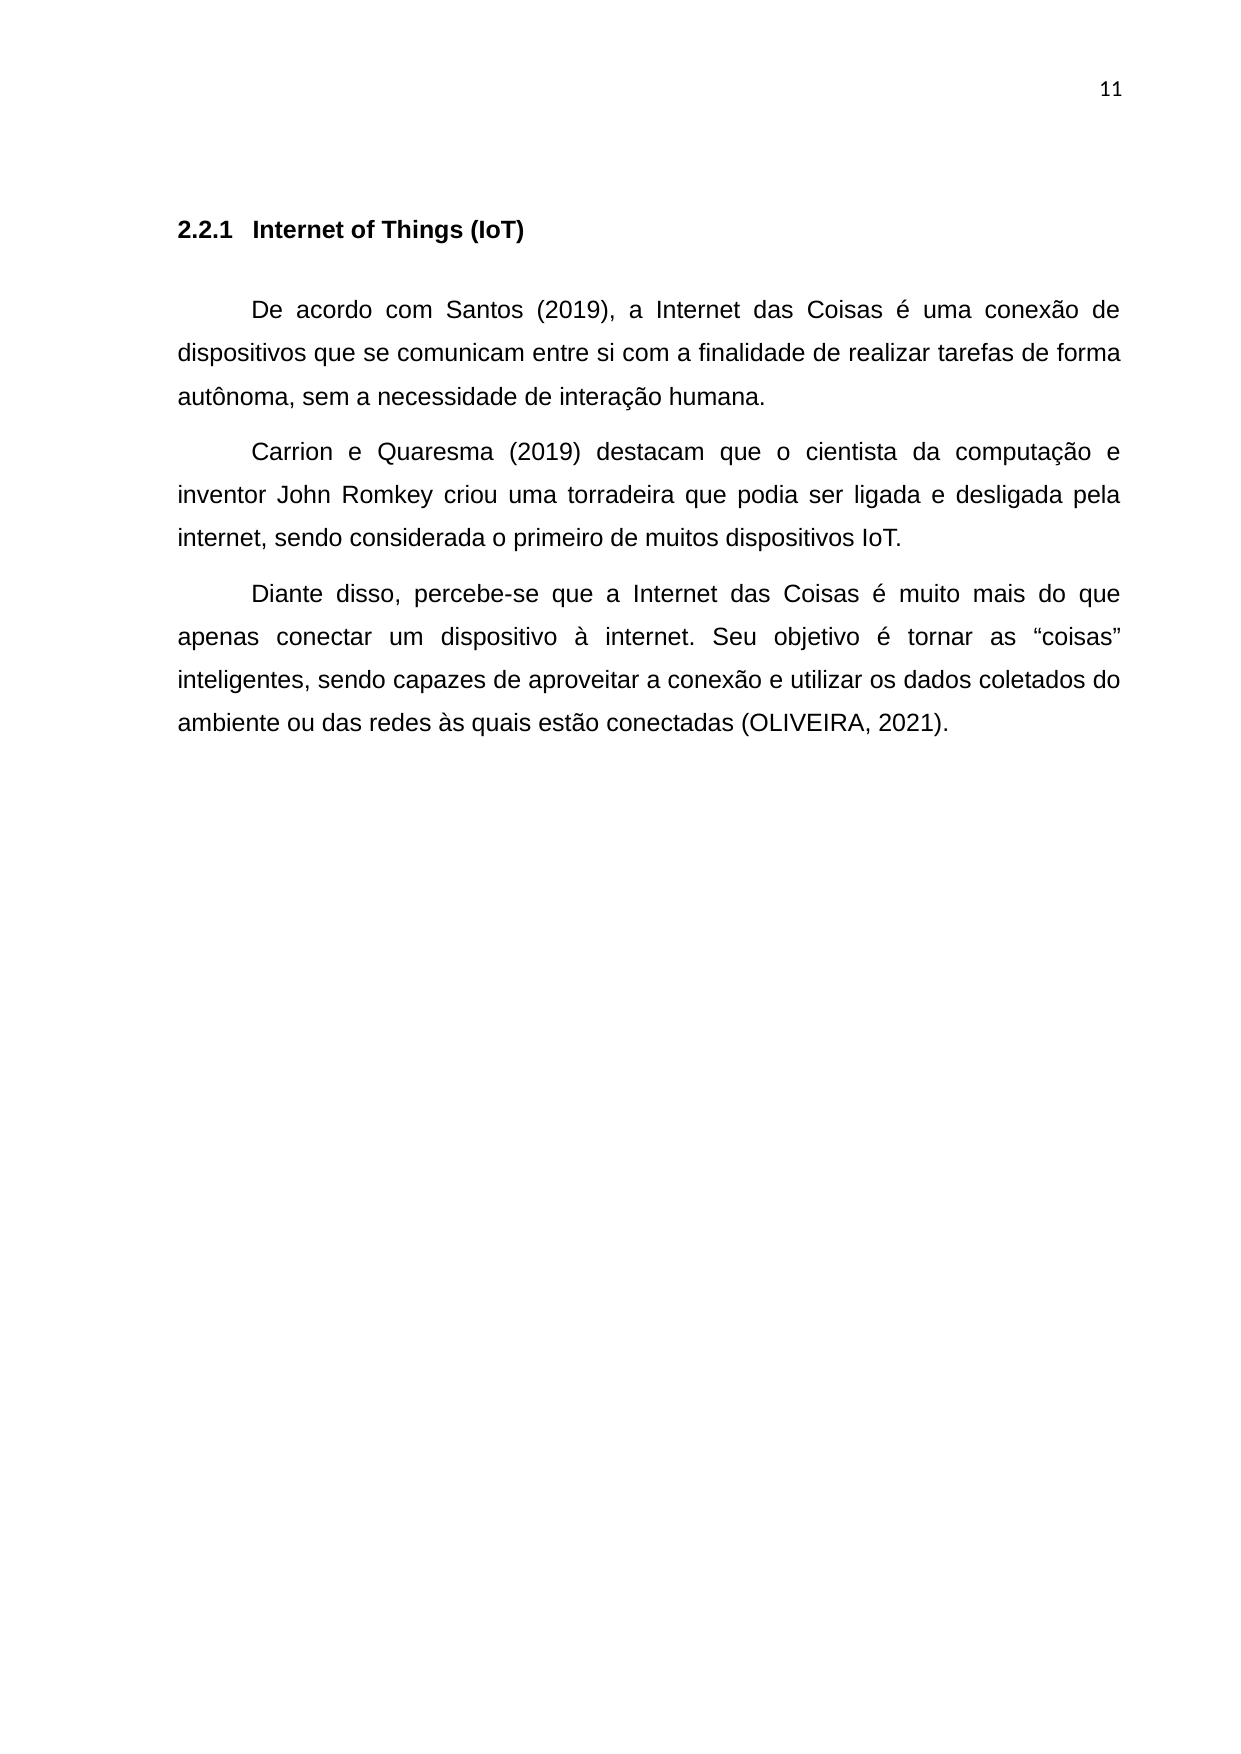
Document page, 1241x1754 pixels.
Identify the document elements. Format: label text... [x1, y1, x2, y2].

text Diante disso, percebe-se que a Internet das Coisas é muito mais do que apenas conectar um dispositivo à internet. Seu objetivo é tornar as “coisas” inteligentes, sendo capazes de aproveitar a conexão e utilizar os dados coletados do ambiente ou das redes às quais estão conectadas (OLIVEIRA, 2021). [177, 579, 1122, 737]
subtitle Internet of Things (IoT) [177, 215, 1122, 243]
text Carrion e Quaresma (2019) destacam que o cientista da computação e inventor John Romkey criou uma torradeira que podia ser ligada e desligada pela internet, sendo considerada o primeiro de muitos dispositivos IoT. [177, 437, 1122, 552]
text De acordo com Santos (2019), a Internet das Coisas é uma conexão de dispositivos que se comunicam entre si com a finalidade de realizar tarefas de forma autônoma, sem a necessidade de interação humana. [177, 295, 1122, 410]
